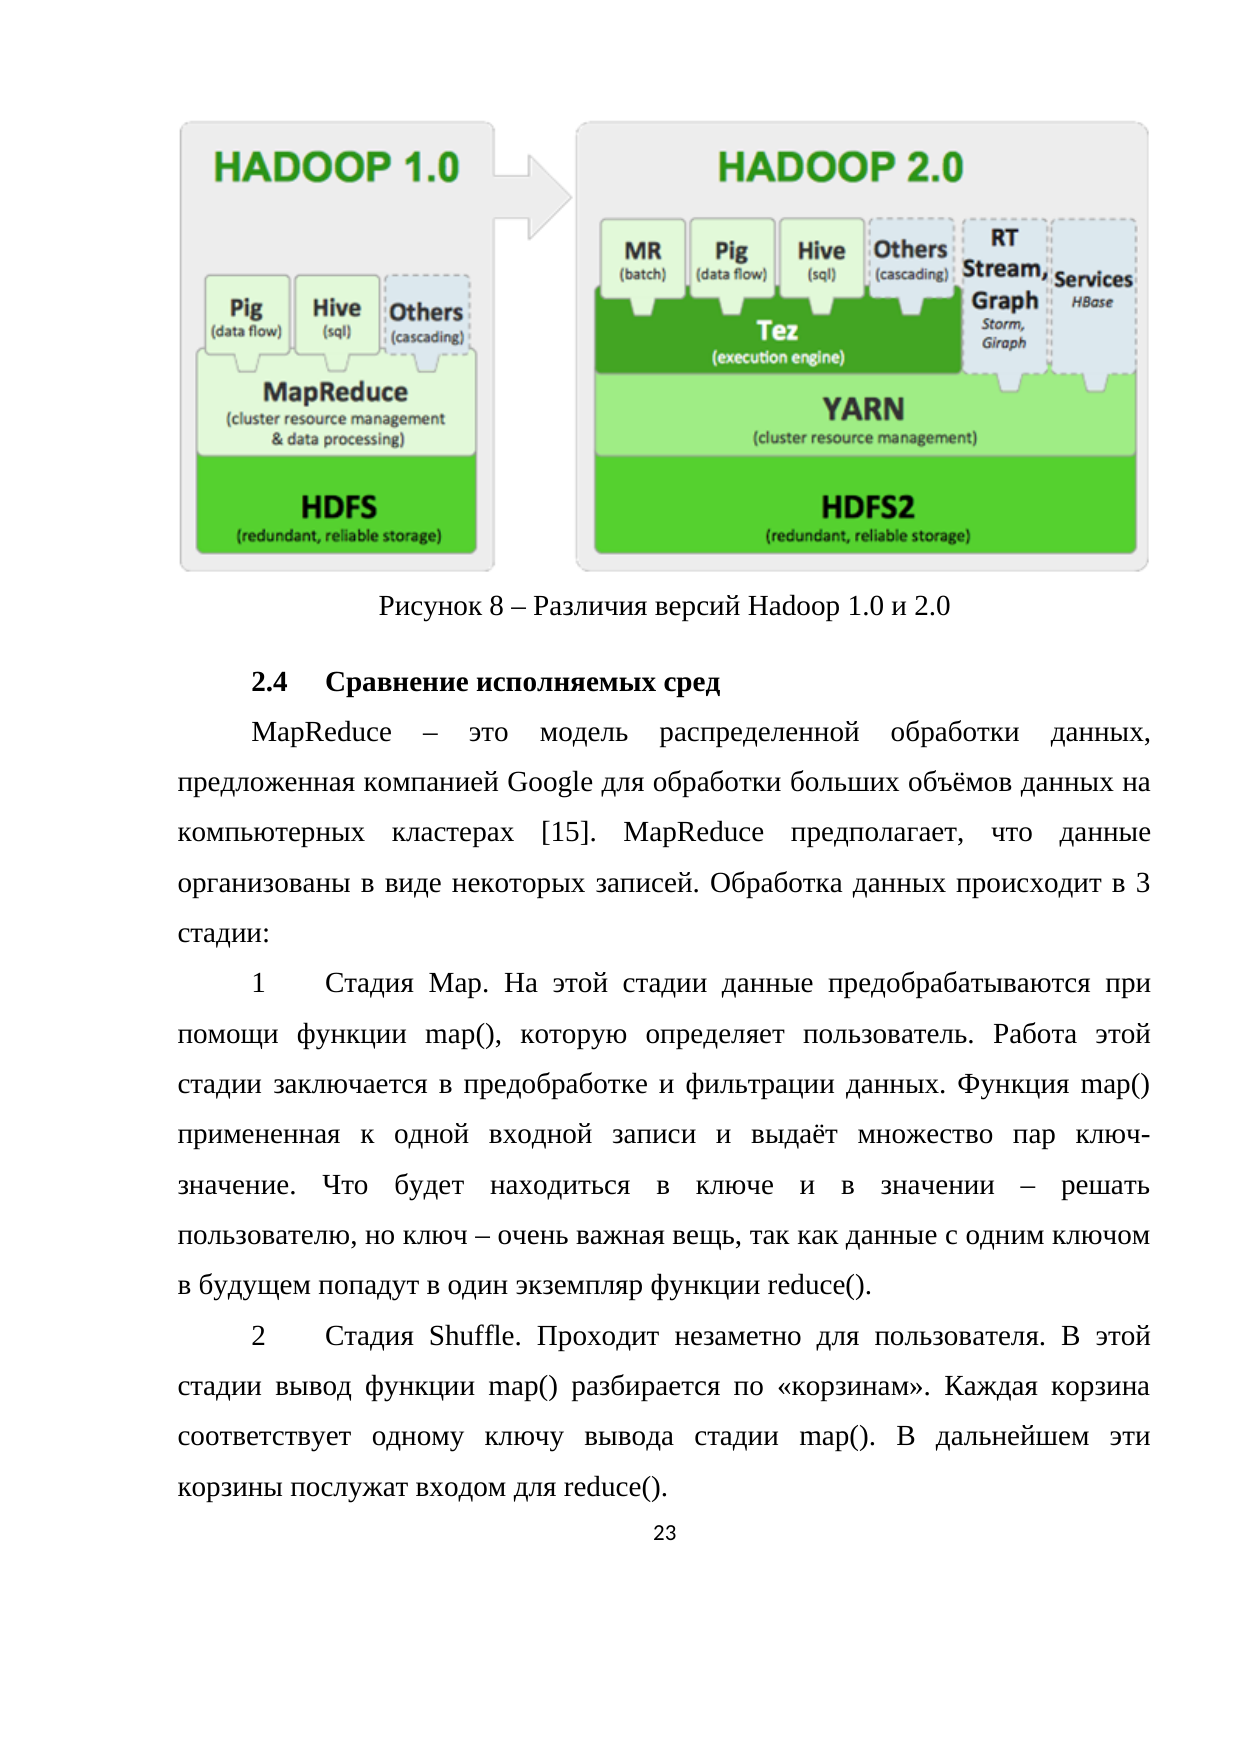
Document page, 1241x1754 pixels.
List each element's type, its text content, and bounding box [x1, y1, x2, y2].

text MapReduce – это модель распределенной обработки данных, предложенная компанией Google для обработки больших объёмов данных на компьютерных кластерах [15]. MapReduce предполагает, что данные организованы в виде некоторых записей. Обработка данных происходит в 3 стадии: [177, 714, 1152, 949]
list Стадия Shuffle. Проходит незаметно для пользователя. В этой стадии вывод функции map() разбирается по «корзинам». Каждая корзина соответствует одному ключу вывода стадии map(). В дальнейшем эти корзины послужат входом для reduce(). [177, 1318, 1152, 1502]
picture [177, 118, 1152, 575]
text Рисунок 8 – Различия версий Hadoop 1.0 и 2.0 [177, 588, 1152, 622]
text Сравнение исполняемых сред [177, 664, 1152, 697]
list Стадия Map. На этой стадии данные предобрабатываются при помощи функции map(), которую определяет пользователь. Работа этой стадии заключается в предобработке и фильтрации данных. Функция map() примененная к одной входной записи и выдаёт множество пар ключ-значение. Что будет находиться в ключе и в значении – решать пользователю, но ключ – очень важная вещь, так как данные с одним ключом в будущем попадут в один экземпляр функции reduce(). [177, 966, 1152, 1301]
